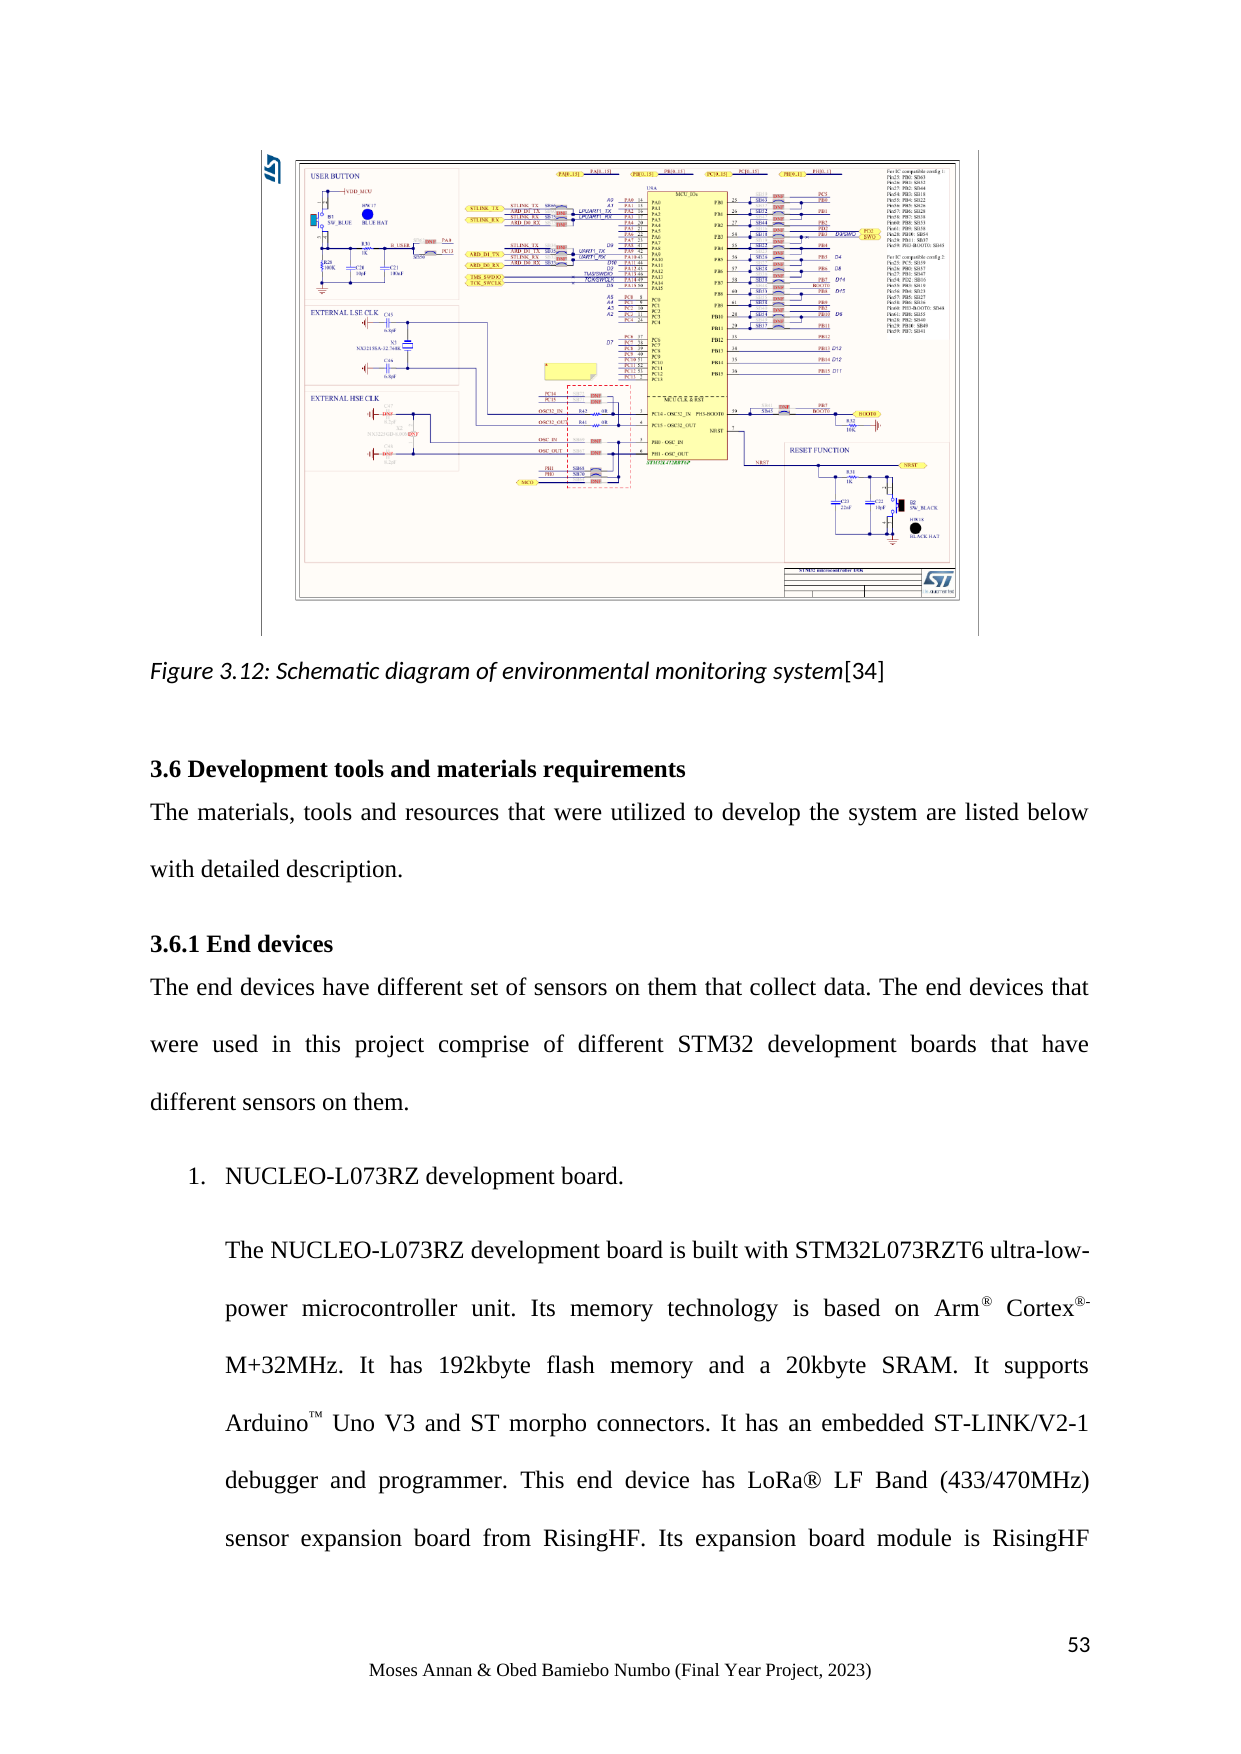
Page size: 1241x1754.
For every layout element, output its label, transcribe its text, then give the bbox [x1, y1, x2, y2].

list NUCLEO-L073RZ development board. [187, 1161, 1090, 1190]
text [225, 1235, 1090, 1551]
text The materials, tools and resources that were utilized to develop the system are listed below with detailed description. [150, 797, 1090, 883]
subtitle 3.6 Development tools and materials requirements [150, 754, 1090, 783]
text Figure 3.12: Schematic diagram of environmental monitoring system [150, 655, 1090, 685]
text The end devices have different set of sensors on them that collect data. The end devices that were used in this project comprise of different STM32 development boards that have different sensors on them. [150, 972, 1090, 1116]
subtitle 3.6.1 End devices [150, 929, 1090, 957]
picture [261, 150, 979, 636]
